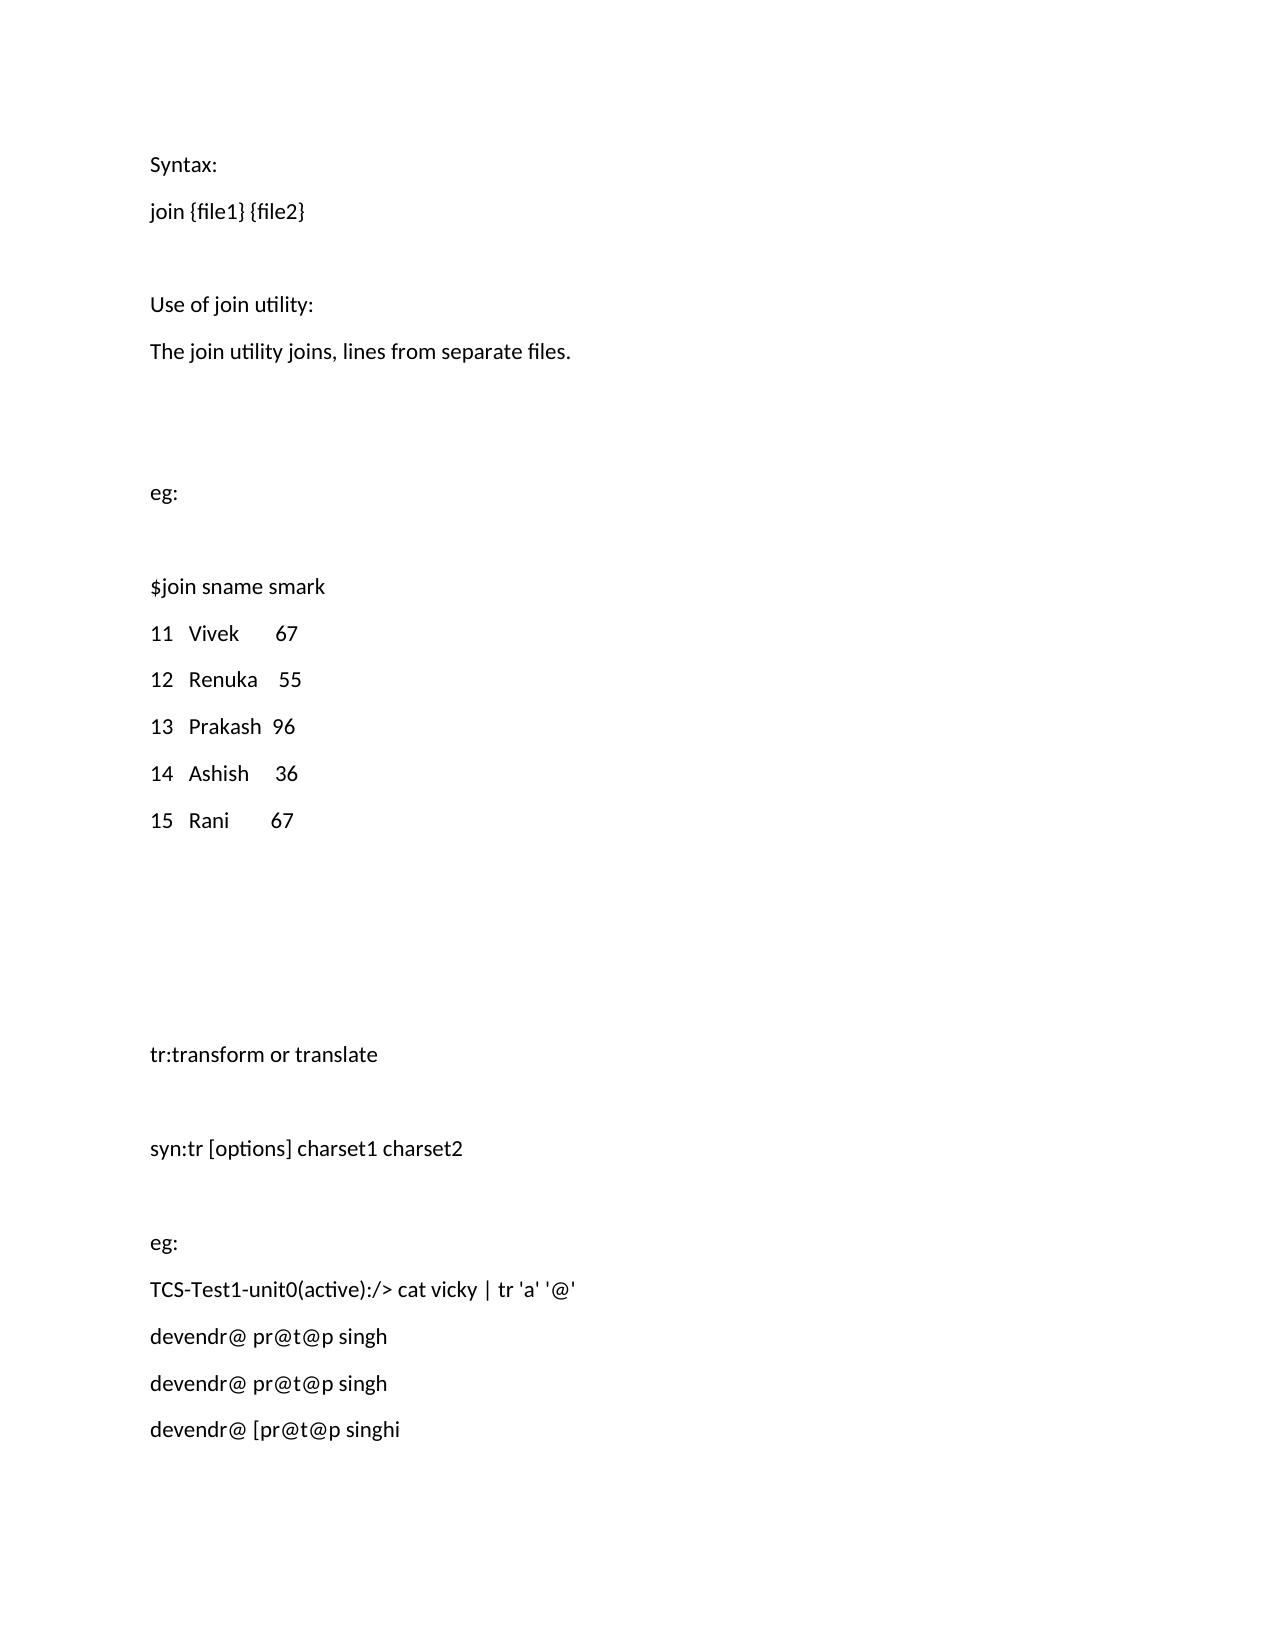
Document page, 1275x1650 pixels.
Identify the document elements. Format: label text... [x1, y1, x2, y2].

text 11 Vivek 67 [150, 619, 1125, 647]
text eg: [150, 478, 1125, 506]
text devendr@ pr@t@p singh [150, 1369, 1125, 1397]
text 13 Prakash 96 [150, 712, 1125, 741]
text eg: [150, 1228, 1125, 1256]
text Use of join utility: [150, 291, 1125, 319]
text Syntax: [150, 150, 1125, 178]
text The join utility joins, lines from separate files. [150, 337, 1125, 366]
text tr:transform or translate [150, 1041, 1125, 1069]
text syn:tr [options] charset1 charset2 [150, 1134, 1125, 1162]
text 14 Ashish 36 [150, 759, 1125, 787]
text devendr@ [pr@t@p singhi [150, 1416, 1125, 1444]
text TCS-Test1-unit0(active):/> cat vicky | tr 'a' '@' [150, 1275, 1125, 1303]
text $join sname smark [150, 572, 1125, 600]
text devendr@ pr@t@p singh [150, 1322, 1125, 1350]
text 15 Rani 67 [150, 806, 1125, 834]
text join {file1} {file2} [150, 197, 1125, 225]
text 12 Renuka 55 [150, 666, 1125, 694]
